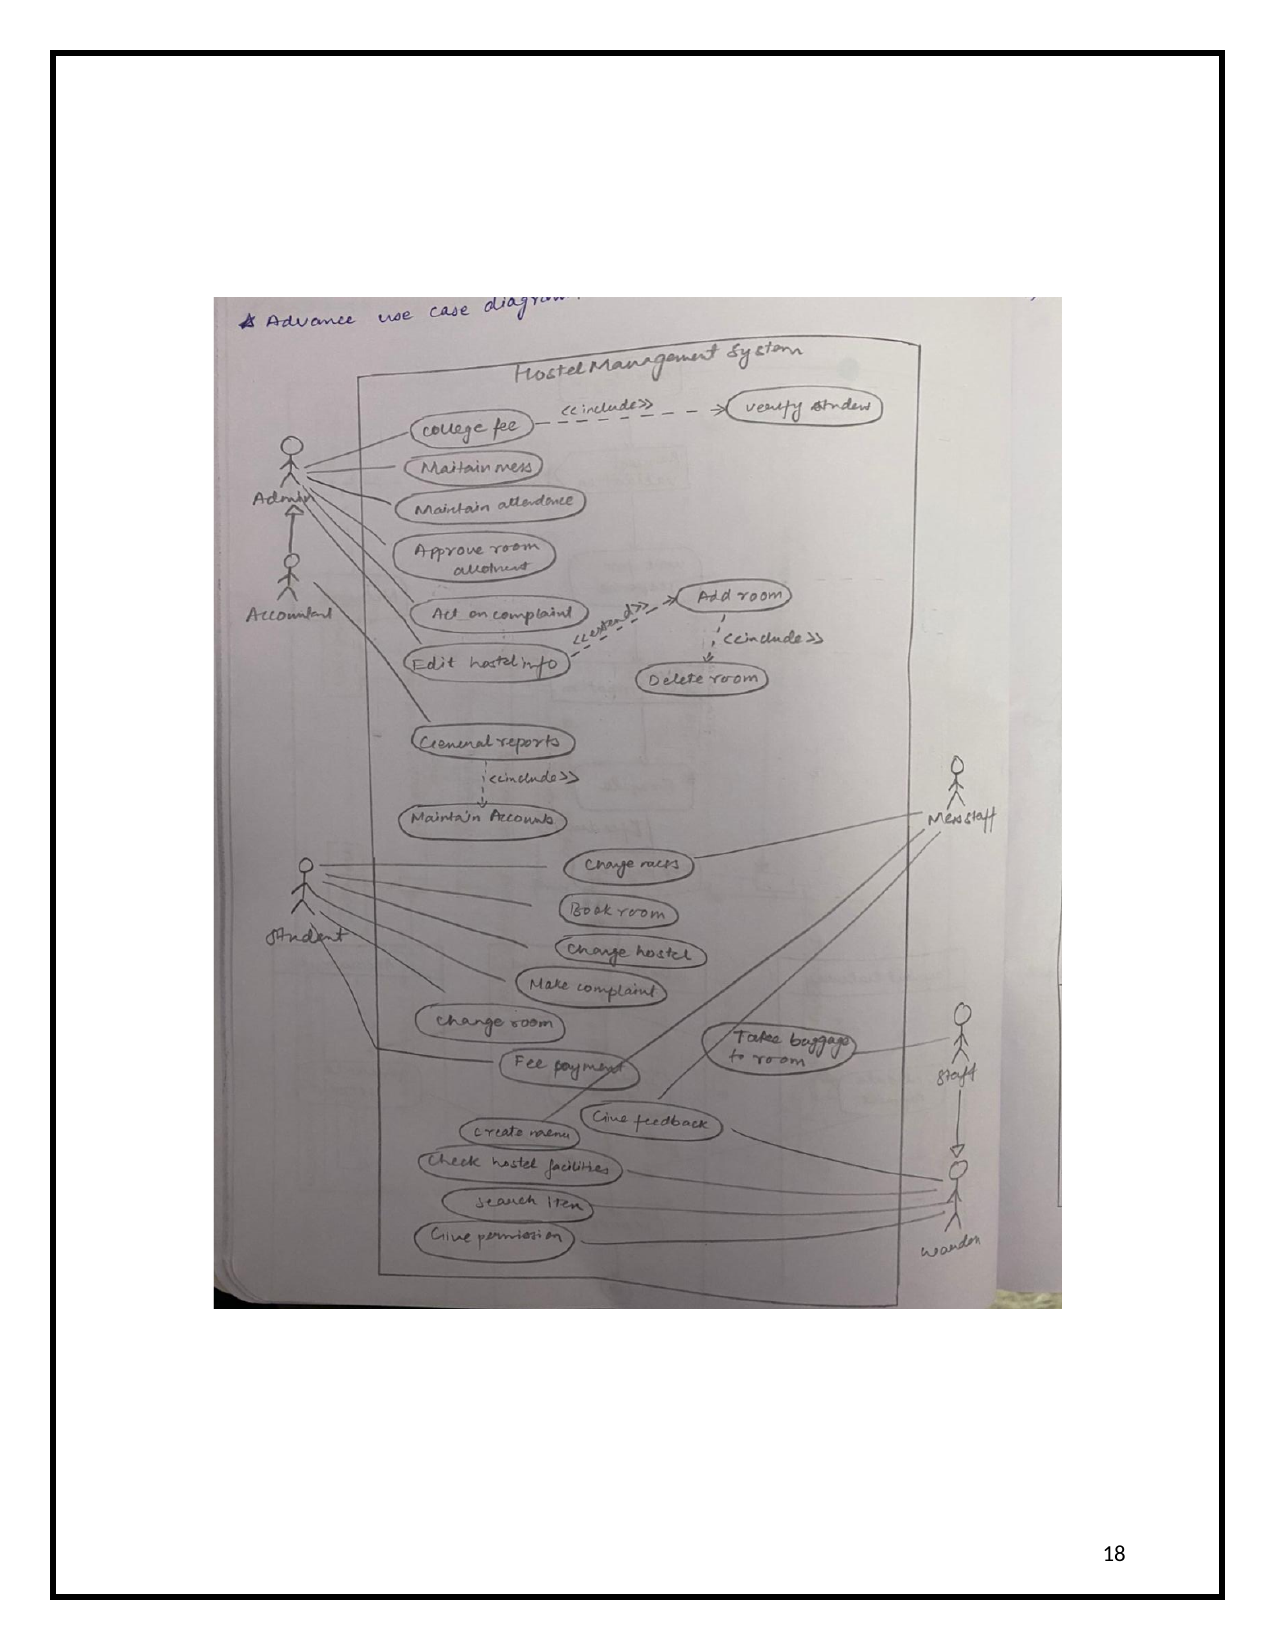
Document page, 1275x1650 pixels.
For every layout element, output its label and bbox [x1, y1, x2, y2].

picture [214, 297, 1062, 1308]
